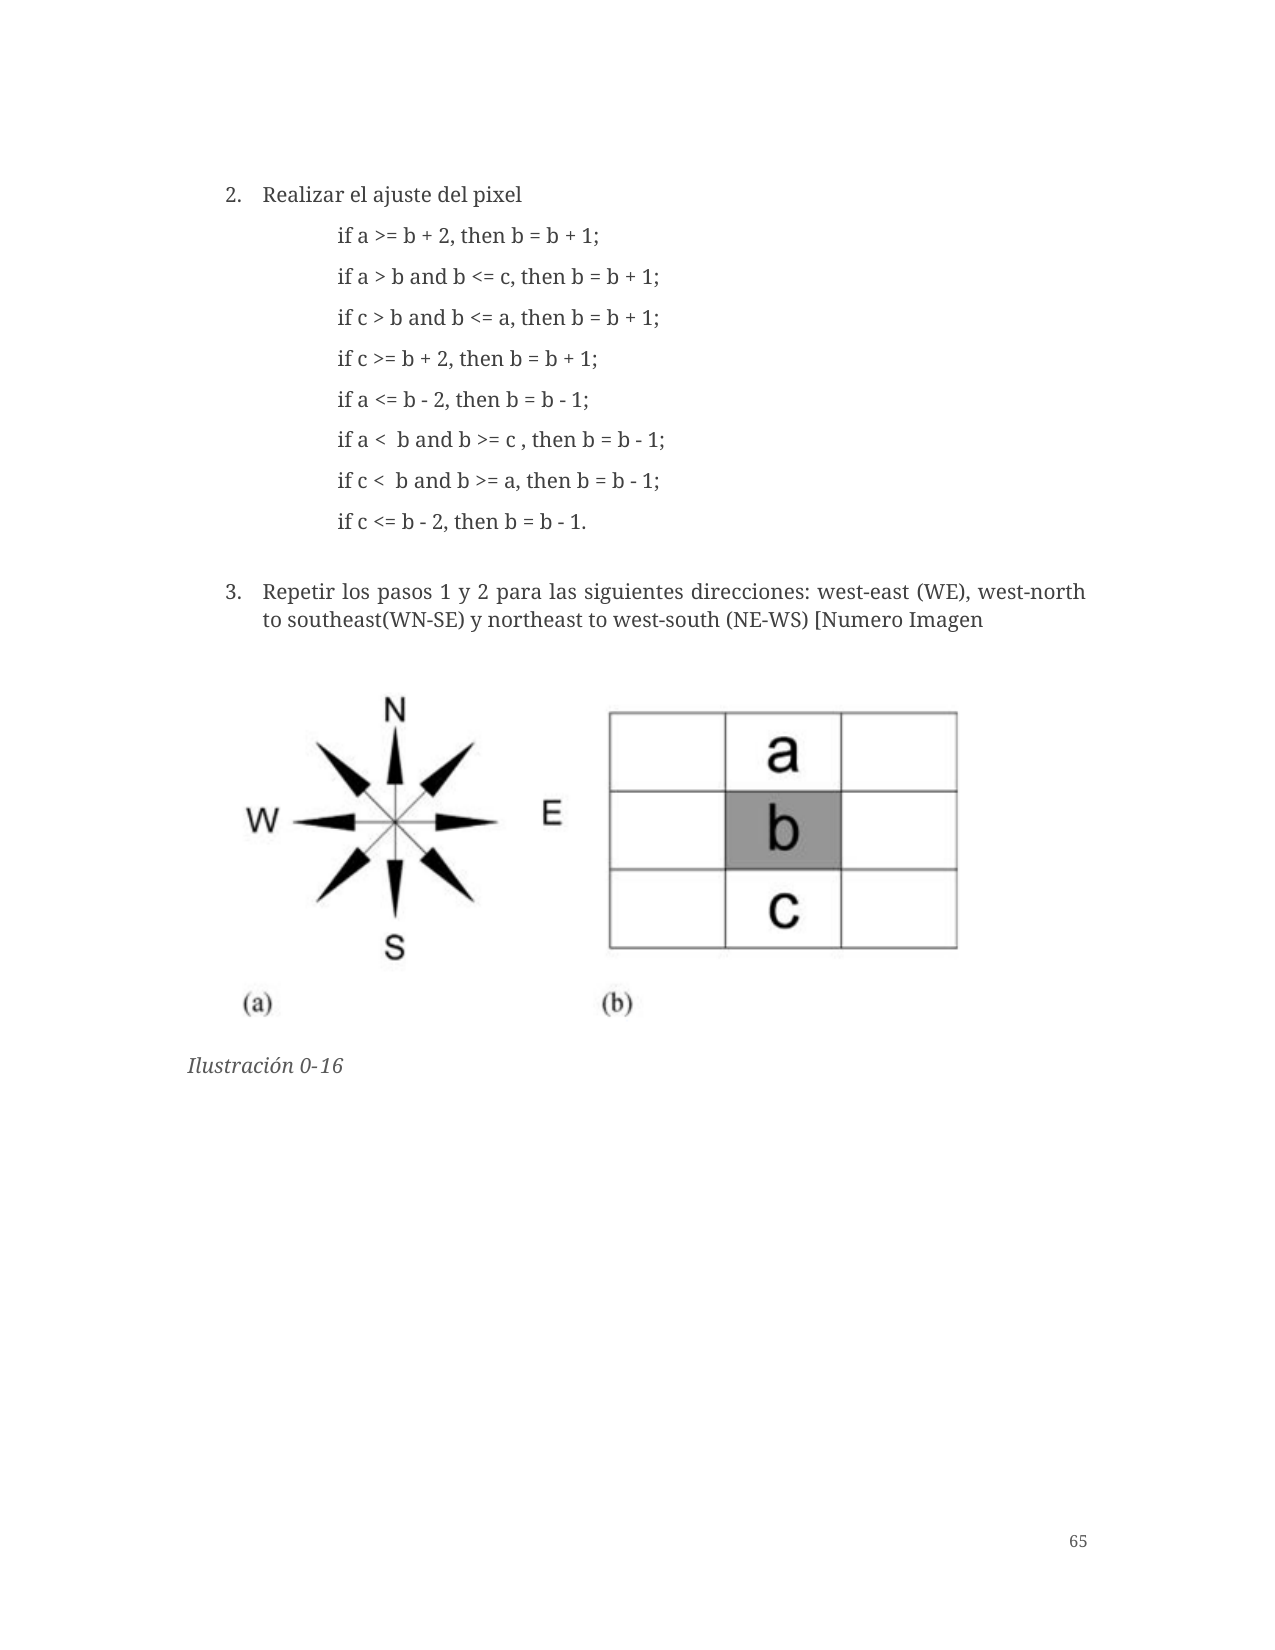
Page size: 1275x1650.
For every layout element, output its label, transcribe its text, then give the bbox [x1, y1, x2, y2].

text if a > b and b <= c, then b = b + 1; [337, 262, 1087, 290]
list Repetir los pasos 1 y 2 para las siguientes direcciones: west-east (WE), west-north to southeast(WN-SE) y northeast to west-south (NE-WS) [Numero Imagen [225, 577, 1087, 634]
text if a < b and b >= c , then b = b - 1; [337, 426, 1087, 454]
picture [187, 677, 1019, 1028]
text if a <= b - 2, then b = b - 1; [337, 385, 1087, 413]
text if c >= b + 2, then b = b + 1; [337, 344, 1087, 372]
text if c < b and b >= a, then b = b - 1; [337, 467, 1087, 495]
text if c > b and b <= a, then b = b + 1; [337, 303, 1087, 331]
text if a >= b + 2, then b = b + 1; [337, 221, 1087, 249]
text if c <= b - 2, then b = b - 1. [337, 507, 1087, 536]
list Realizar el ajuste del pixel [225, 180, 1087, 208]
